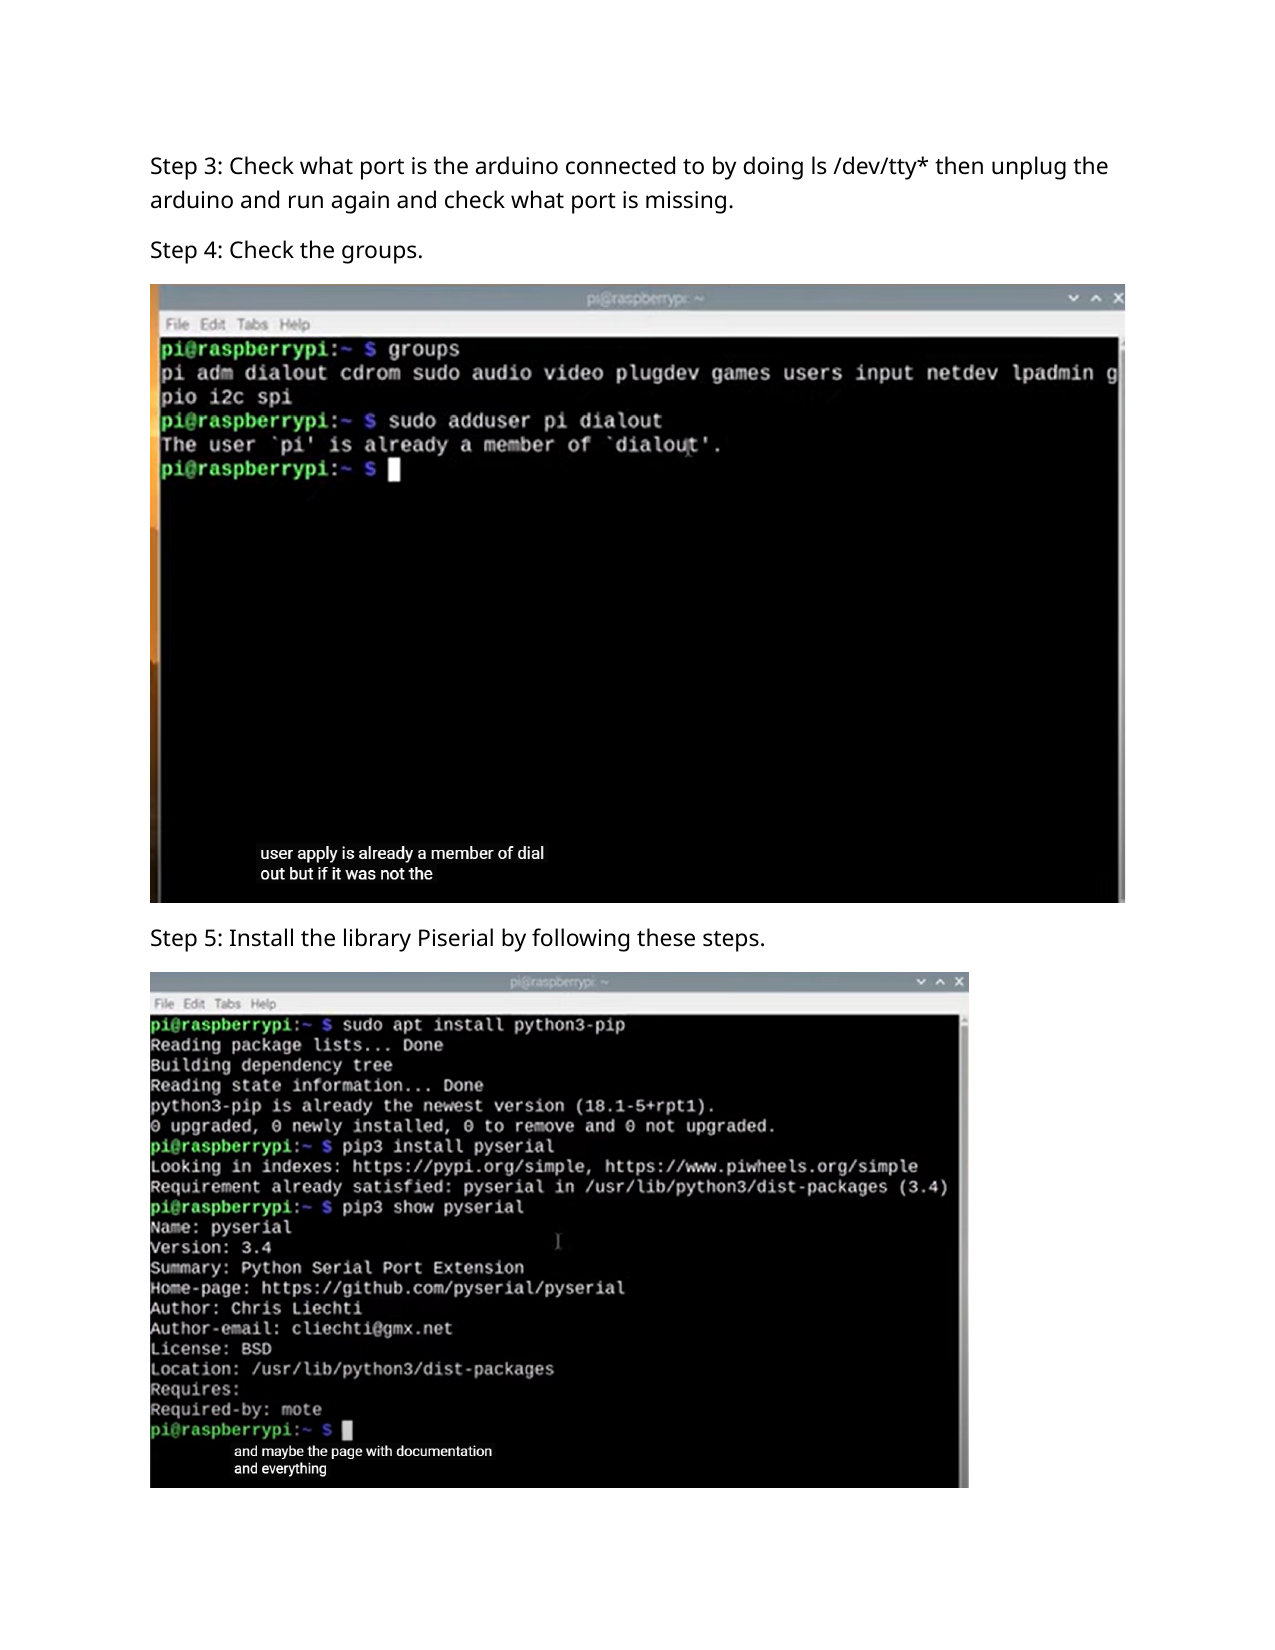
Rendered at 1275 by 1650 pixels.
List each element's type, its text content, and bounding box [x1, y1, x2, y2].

text Step 5: Install the library Piserial by following these steps. [150, 922, 1125, 953]
picture [150, 972, 969, 1488]
text Step 4: Check the groups. [150, 234, 1125, 265]
text Step 3: Check what port is the arduino connected to by doing ls /dev/tty* then unplug the arduino and run again and check what port is missing. [150, 150, 1125, 215]
picture [150, 284, 1125, 903]
